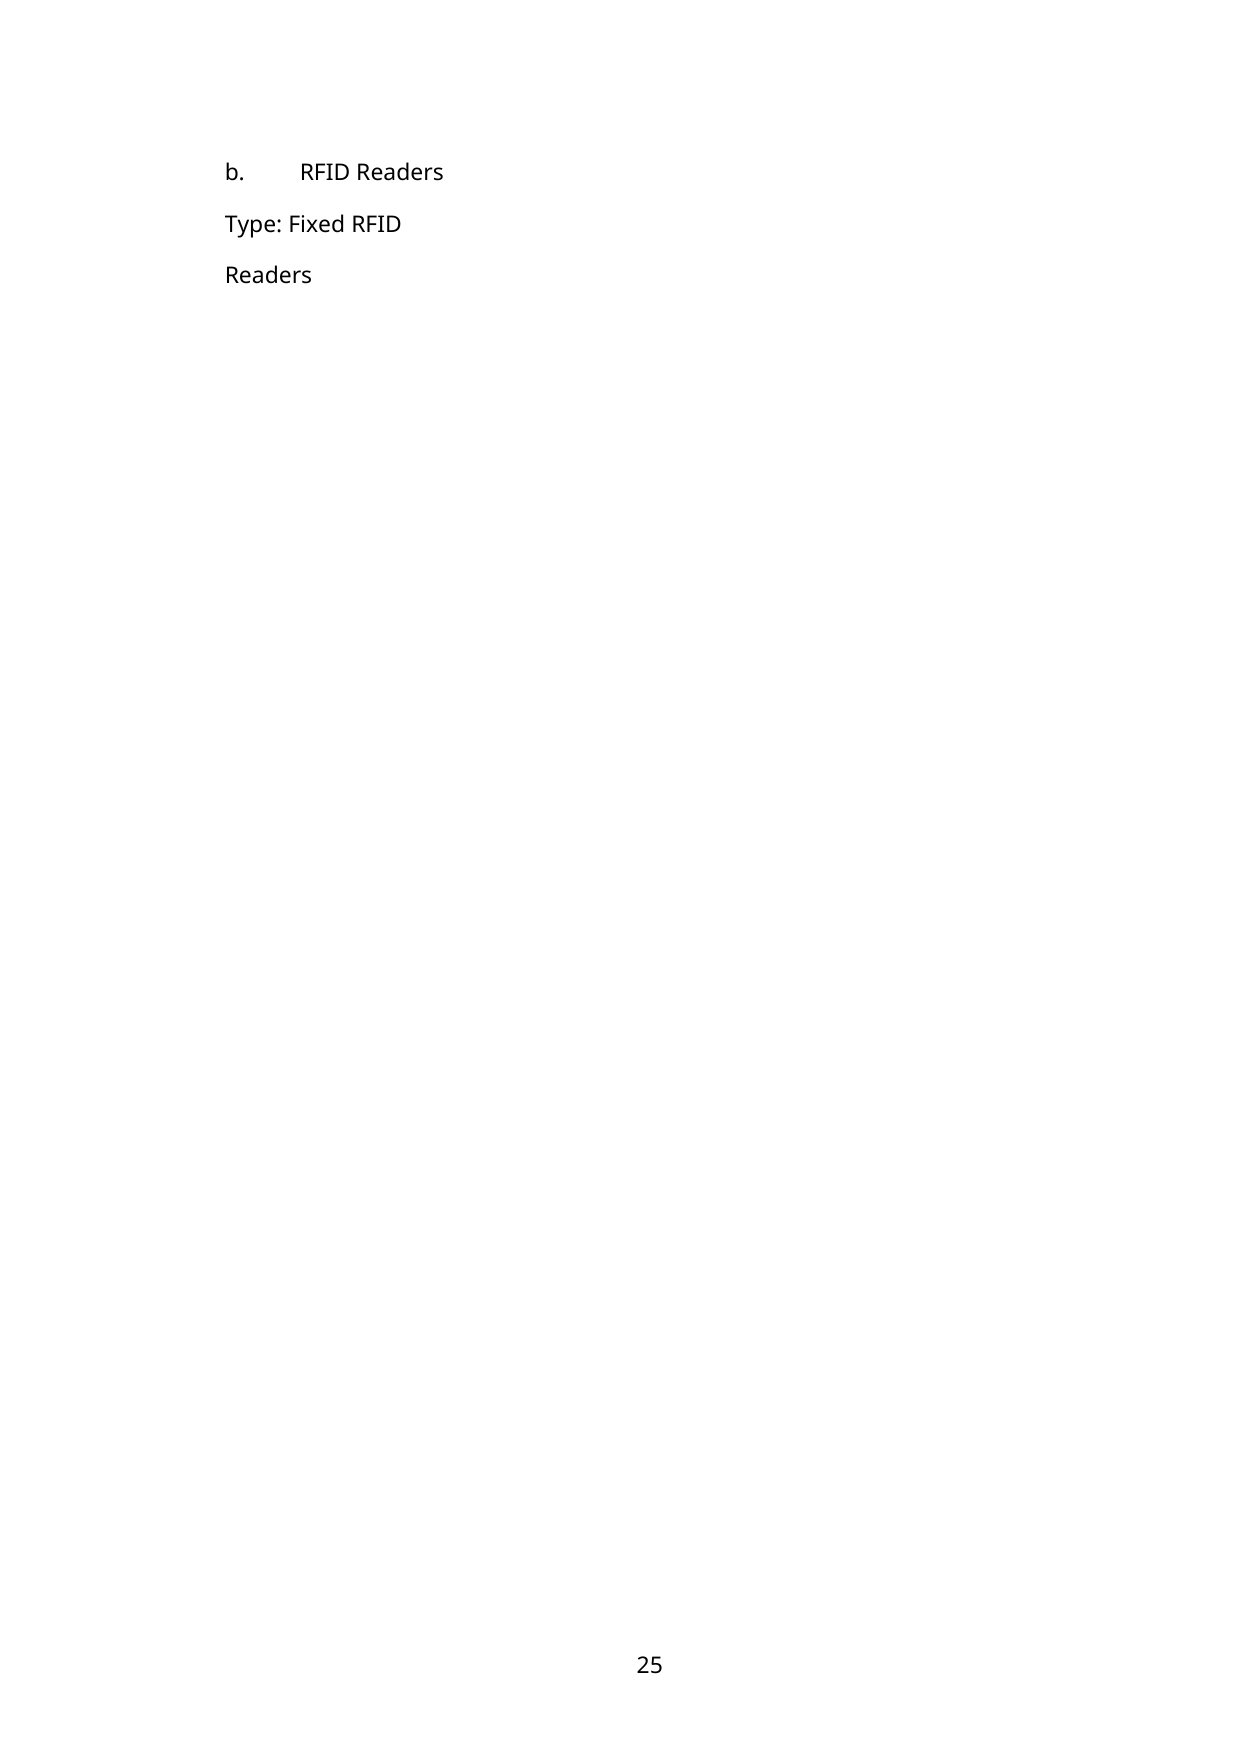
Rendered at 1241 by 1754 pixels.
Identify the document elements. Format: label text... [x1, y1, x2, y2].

list RFID Readers Type: Fixed RFID Readers [224, 156, 489, 291]
